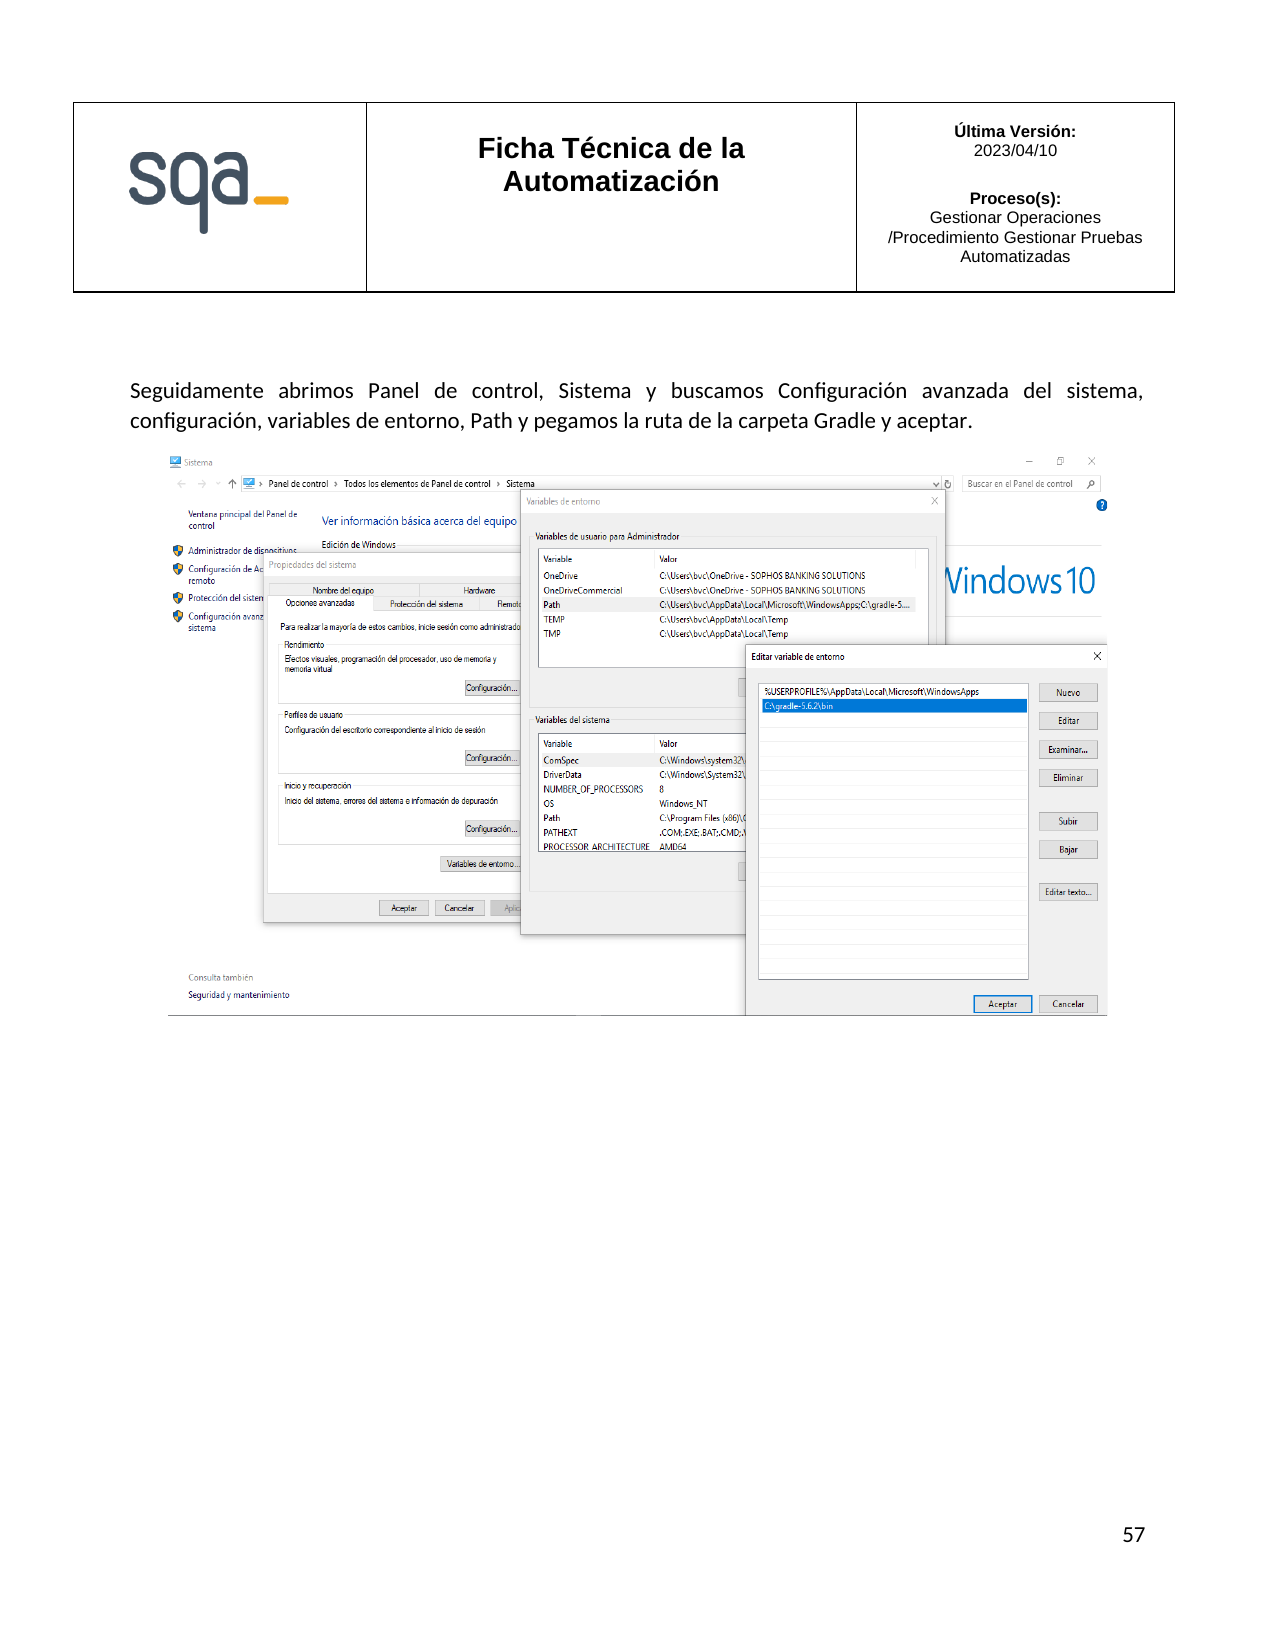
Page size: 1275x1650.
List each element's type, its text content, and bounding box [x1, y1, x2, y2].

picture [129, 152, 289, 234]
text Seguidamente abrimos Panel de control, Sistema y buscamos Configuración avanzada del sistema, configuración, variables de entorno, Path y pegamos la ruta de la carpeta Gradle y aceptar. [130, 376, 1145, 435]
picture [168, 453, 1108, 1016]
